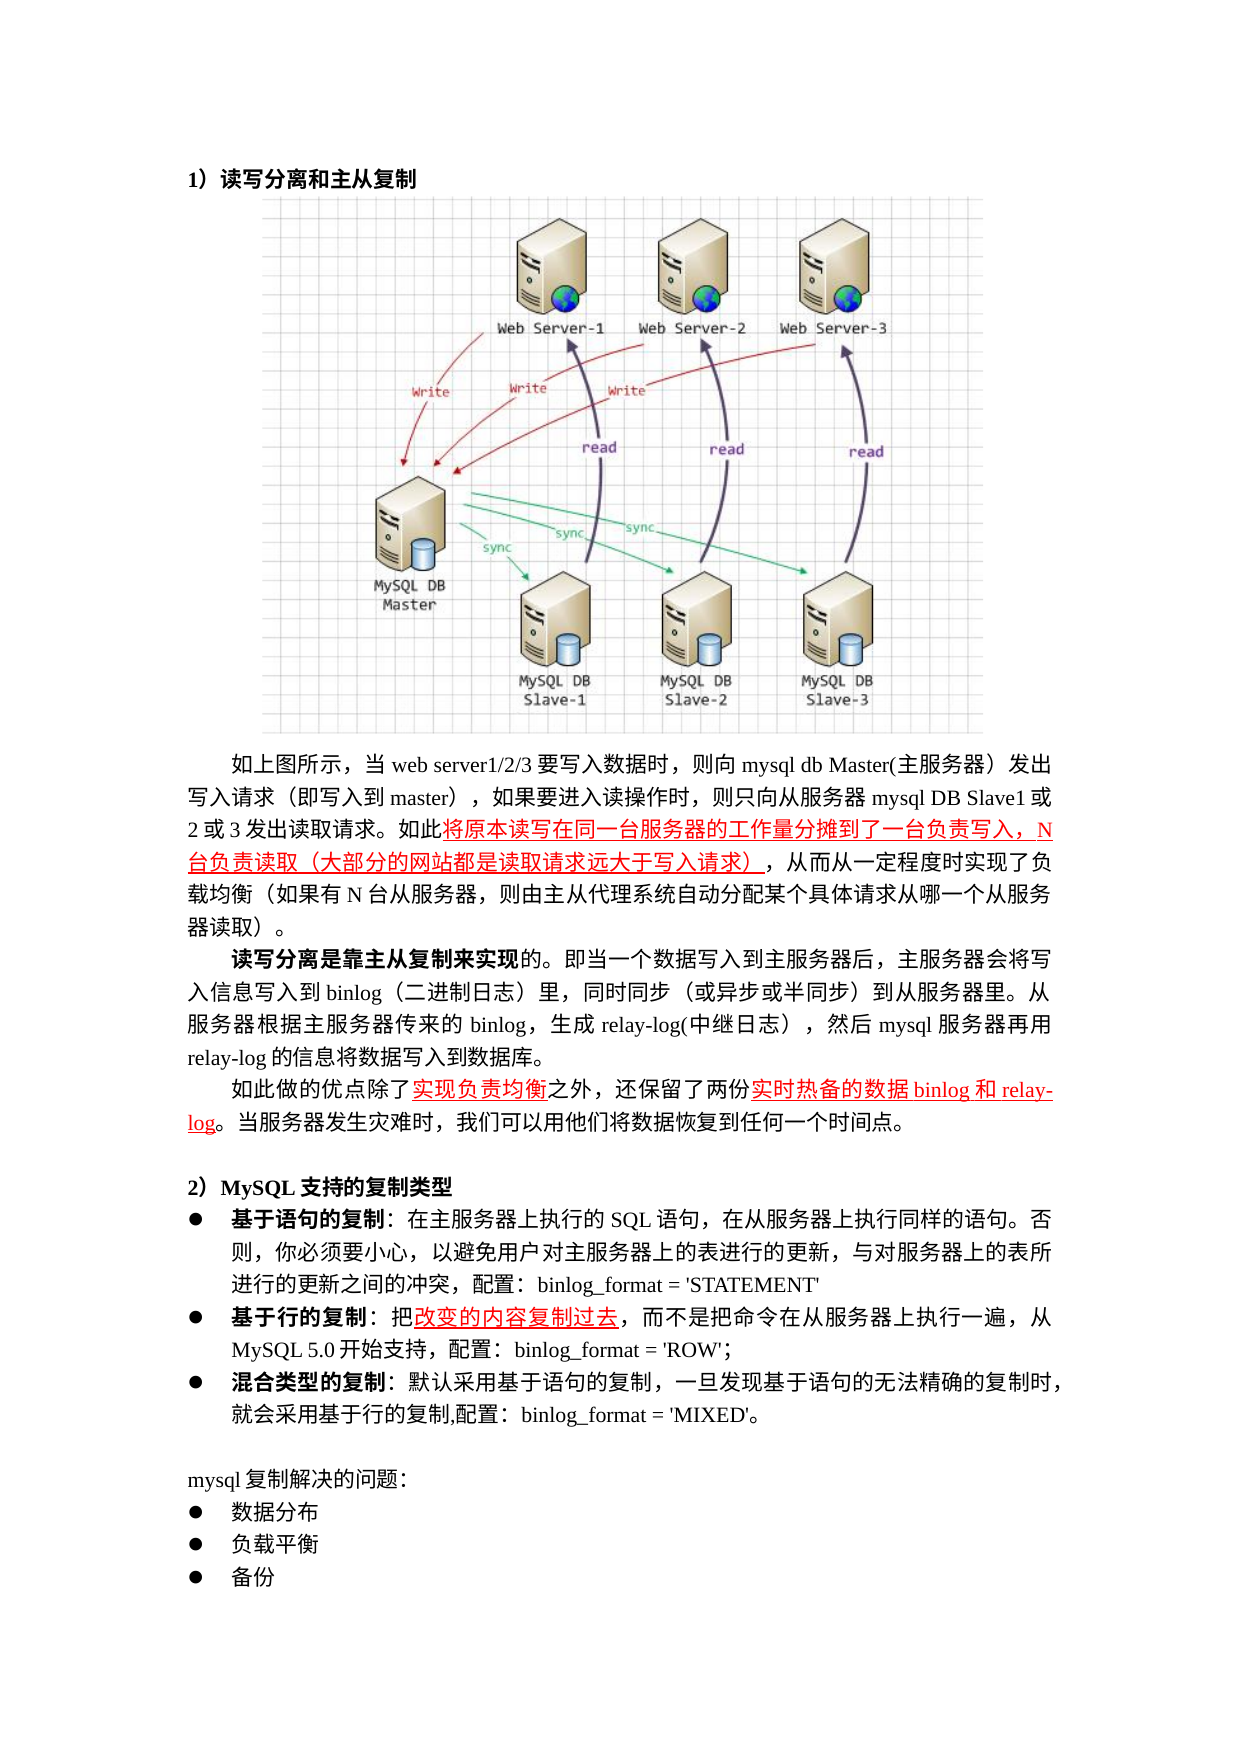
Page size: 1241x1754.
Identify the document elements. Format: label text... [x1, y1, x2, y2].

list 负载平衡 [187, 1527, 1053, 1559]
text 如此做的优点除了实现负责均衡之外，还保留了两份实时热备的数据binlog和relay-log。当服务器发生灾难时，我们可以用他们将数据恢复到任何一个时间点。 [187, 1072, 1053, 1137]
text 2）MySQL支持的复制类型 [187, 1169, 1053, 1202]
text 读写分离是靠主从复制来实现的。即当一个数据写入到主服务器后，主服务器会将写入信息写入到binlog（二进制日志）里，同时同步（或异步或半同步）到从服务器里。从服务器根据主服务器传来的binlog，生成relay-log(中继日志），然后mysql服务器再用relay-log的信息将数据写入到数据库。 [187, 942, 1053, 1072]
list 备份 [187, 1559, 1053, 1592]
text mysql复制解决的问题： [187, 1462, 1053, 1494]
list 基于语句的复制：在主服务器上执行的 SQL 语句，在从服务器上执行同样的语句。否则，你必须要小心，以避免用户对主服务器上的表进行的更新，与对服务器上的表所进行的更新之间的冲突，配置：binlog_format = 'STATEMENT' [187, 1202, 1053, 1299]
picture [257, 194, 984, 740]
list 混合类型的复制：默认采用基于语句的复制，一旦发现基于语句的无法精确的复制时，就会采用基于行的复制,配置：binlog_format = 'MIXED'。 [187, 1364, 1053, 1429]
list 数据分布 [187, 1494, 1053, 1527]
list 基于行的复制：把改变的内容复制过去，而不是把命令在从服务器上执行一遍，从 MySQL 5.0开始支持，配置：binlog_format = 'ROW'； [187, 1299, 1053, 1364]
text 1）读写分离和主从复制 [187, 162, 1053, 194]
text 如上图所示，当web server1/2/3要写入数据时，则向mysql db Master(主服务器）发出写入请求（即写入到master），如果要进入读操作时，则只向从服务器 mysql DB Slave1或2或3发出读取请求。如此将原本读写在同一台服务器的工作量分摊到了一台负责写入，N台负责读取（大部分的网站都是读取请求远大于写入请求），从而从一定程度时实现了负载均衡（如果有N台从服务器，则由主从代理系统自动分配某个具体请求从哪一个从服务器读取）。 [187, 747, 1053, 942]
